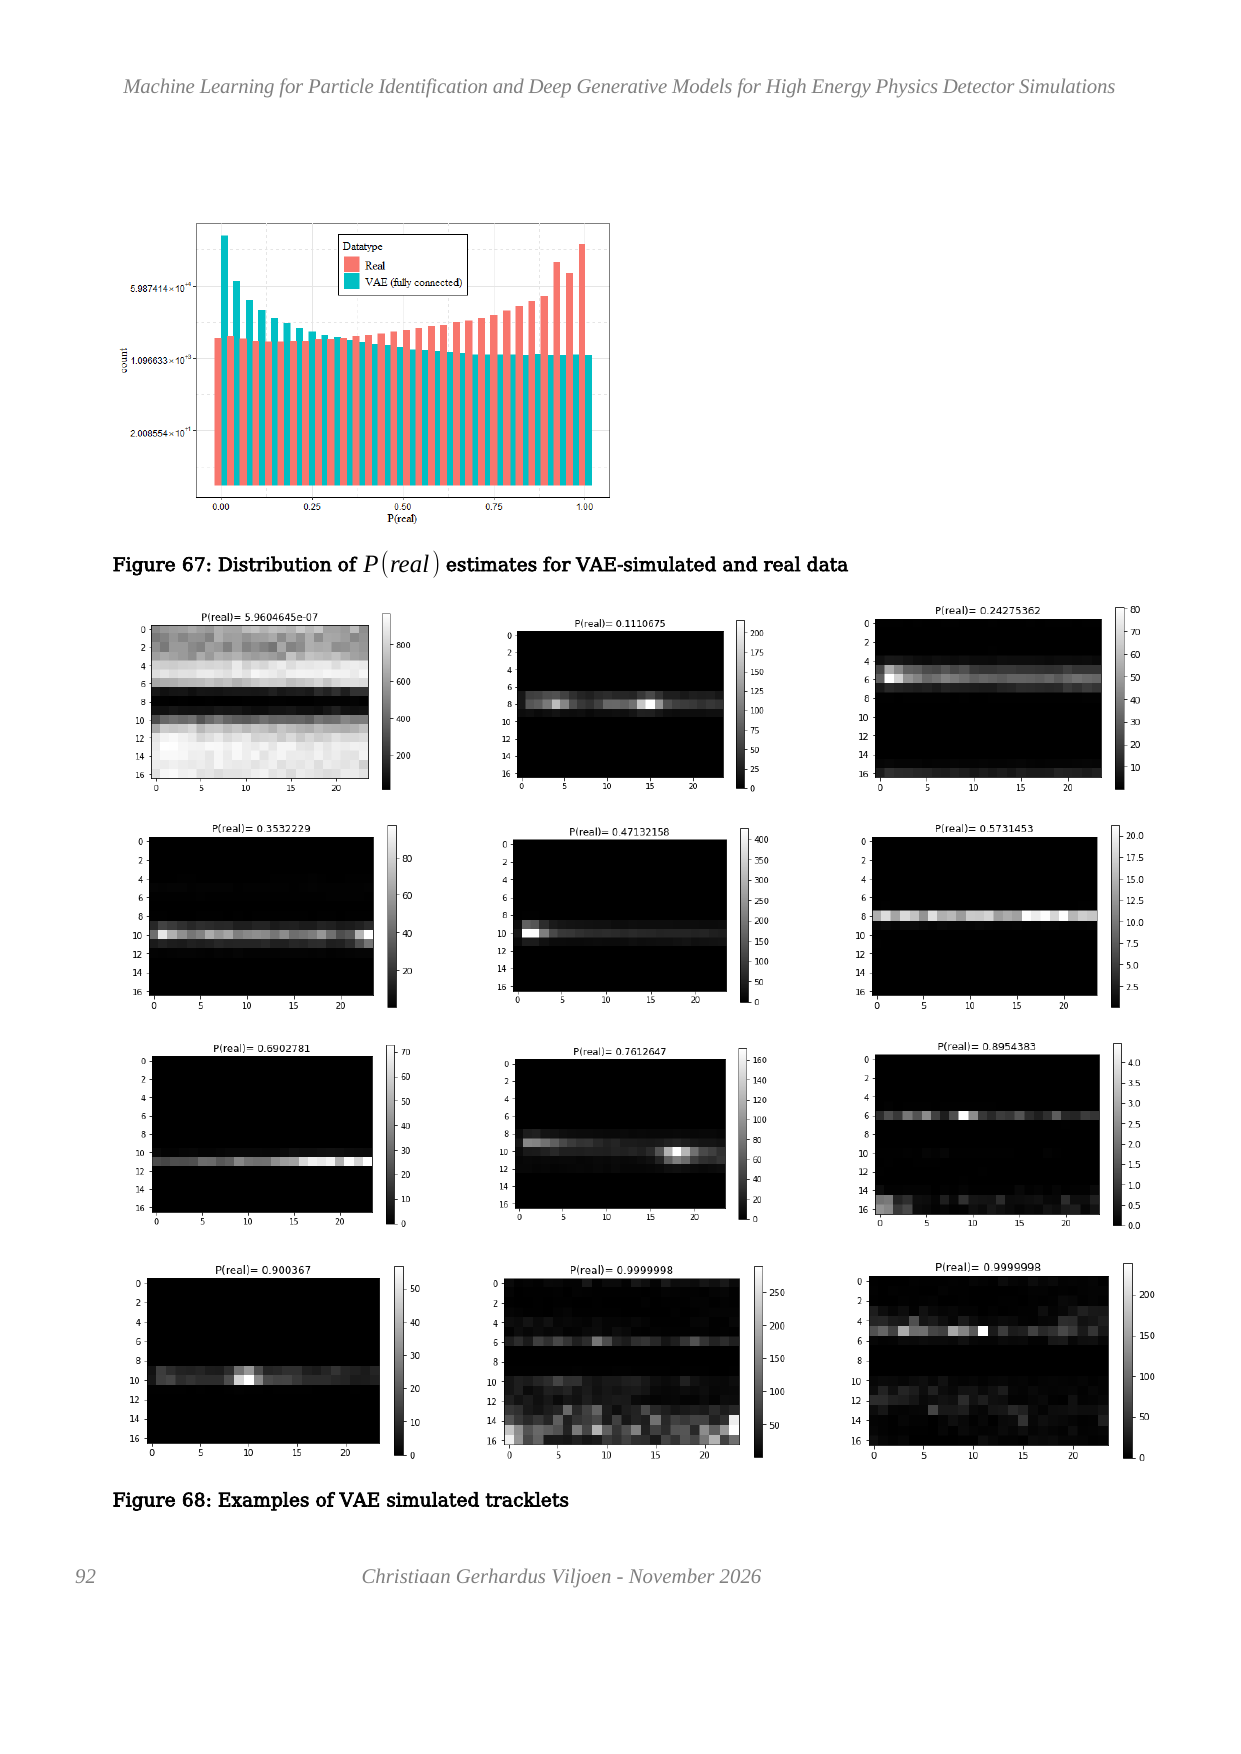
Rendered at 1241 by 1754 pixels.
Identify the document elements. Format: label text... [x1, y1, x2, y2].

table_cell [432, 1035, 795, 1254]
table_cell [795, 817, 1165, 1035]
table_header [432, 598, 795, 817]
table_cell [795, 1035, 1165, 1254]
picture [129, 606, 416, 798]
picture [480, 1257, 791, 1466]
table_header [795, 598, 1165, 817]
table_cell [432, 817, 795, 1035]
picture [129, 1036, 415, 1234]
table_cell [795, 1254, 1165, 1488]
text Figure 67: Distribution of estimates for VAE-simulated and real data [112, 548, 1165, 578]
table_cell [75, 1035, 432, 1254]
picture [496, 612, 769, 798]
table_header [75, 598, 432, 817]
picture [844, 1254, 1160, 1469]
table_cell [75, 817, 432, 1035]
table_cell [432, 1254, 795, 1488]
picture [127, 817, 418, 1016]
picture [493, 1041, 772, 1229]
picture [491, 820, 774, 1012]
picture [852, 598, 1146, 798]
picture [123, 1257, 426, 1466]
text Figure 68: Examples of VAE simulated tracklets [112, 1488, 1165, 1510]
table_cell [75, 1254, 432, 1488]
picture [852, 1034, 1146, 1236]
picture [849, 816, 1149, 1016]
picture [112, 219, 615, 529]
